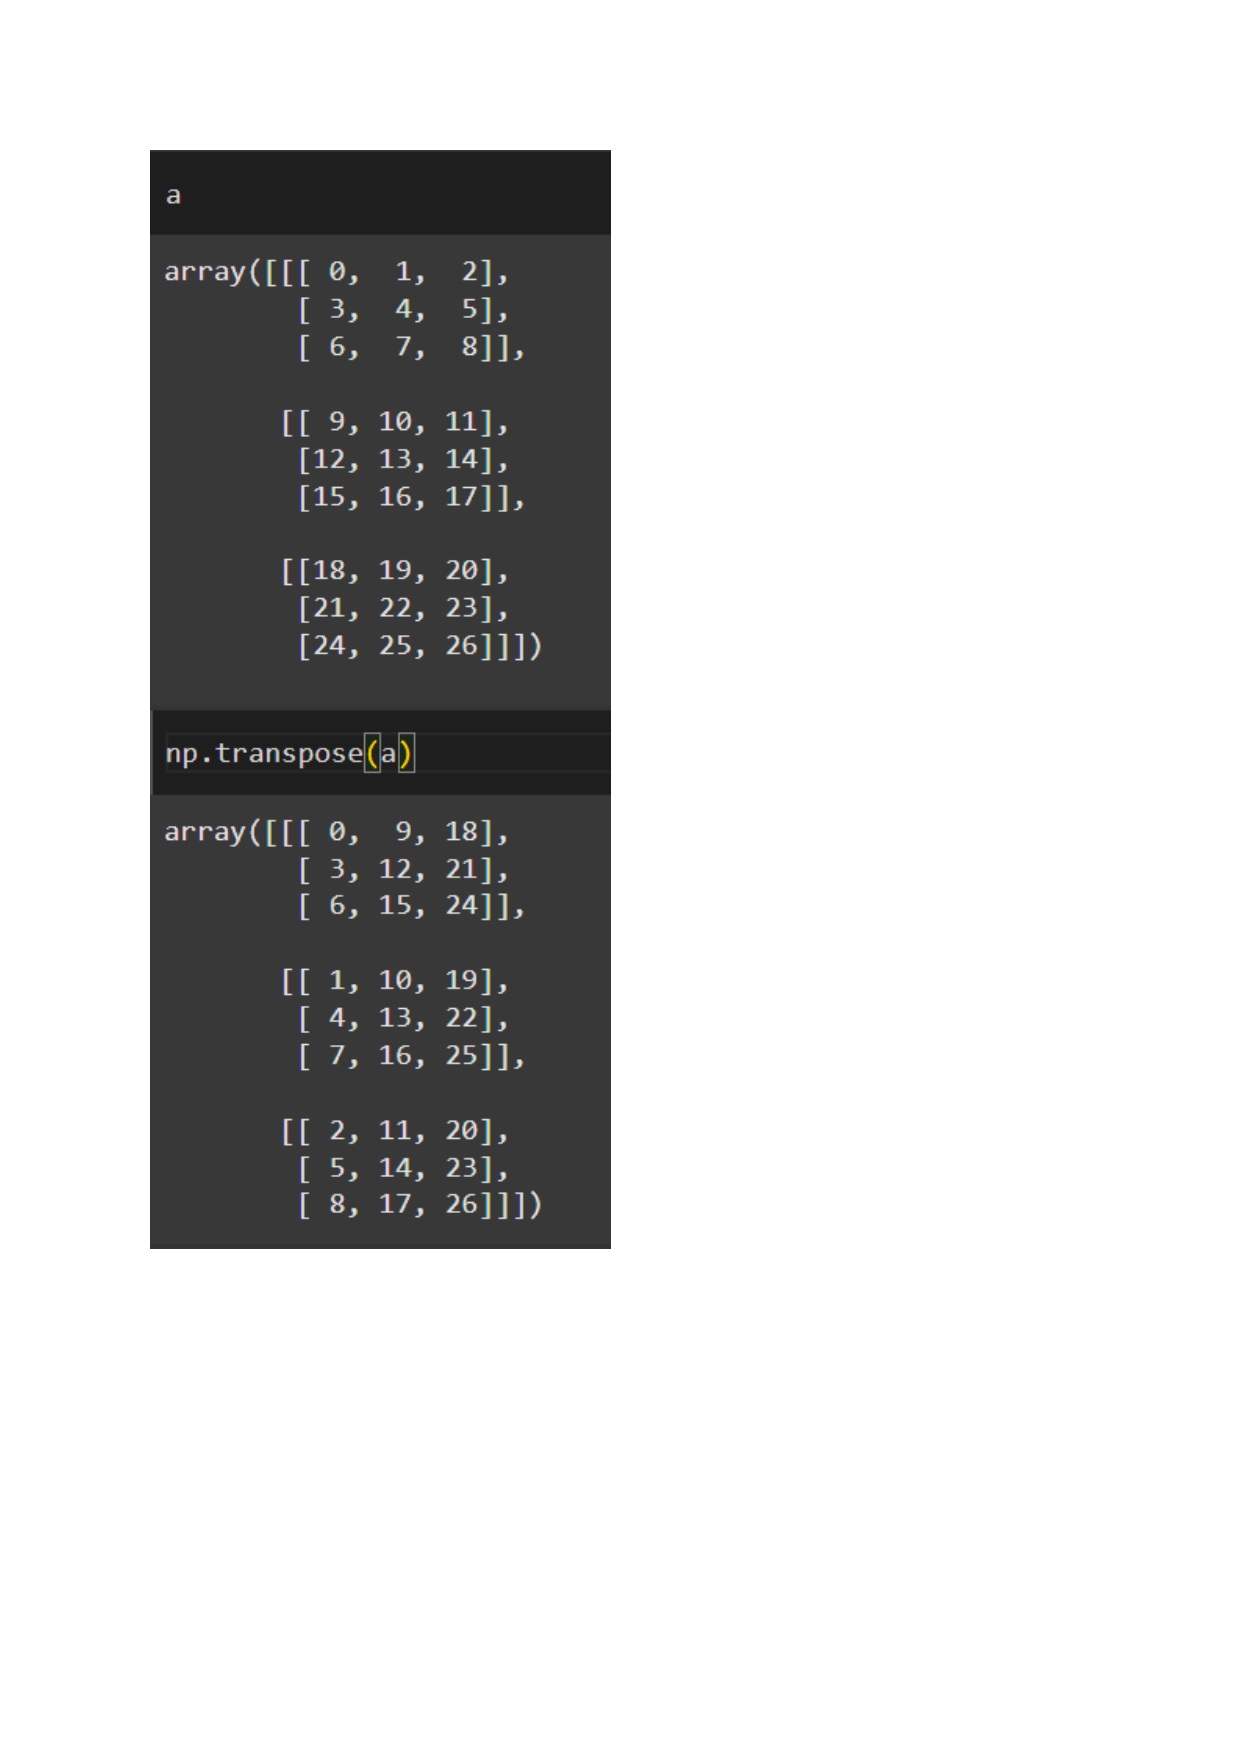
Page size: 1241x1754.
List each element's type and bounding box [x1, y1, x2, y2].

picture [150, 150, 611, 1249]
